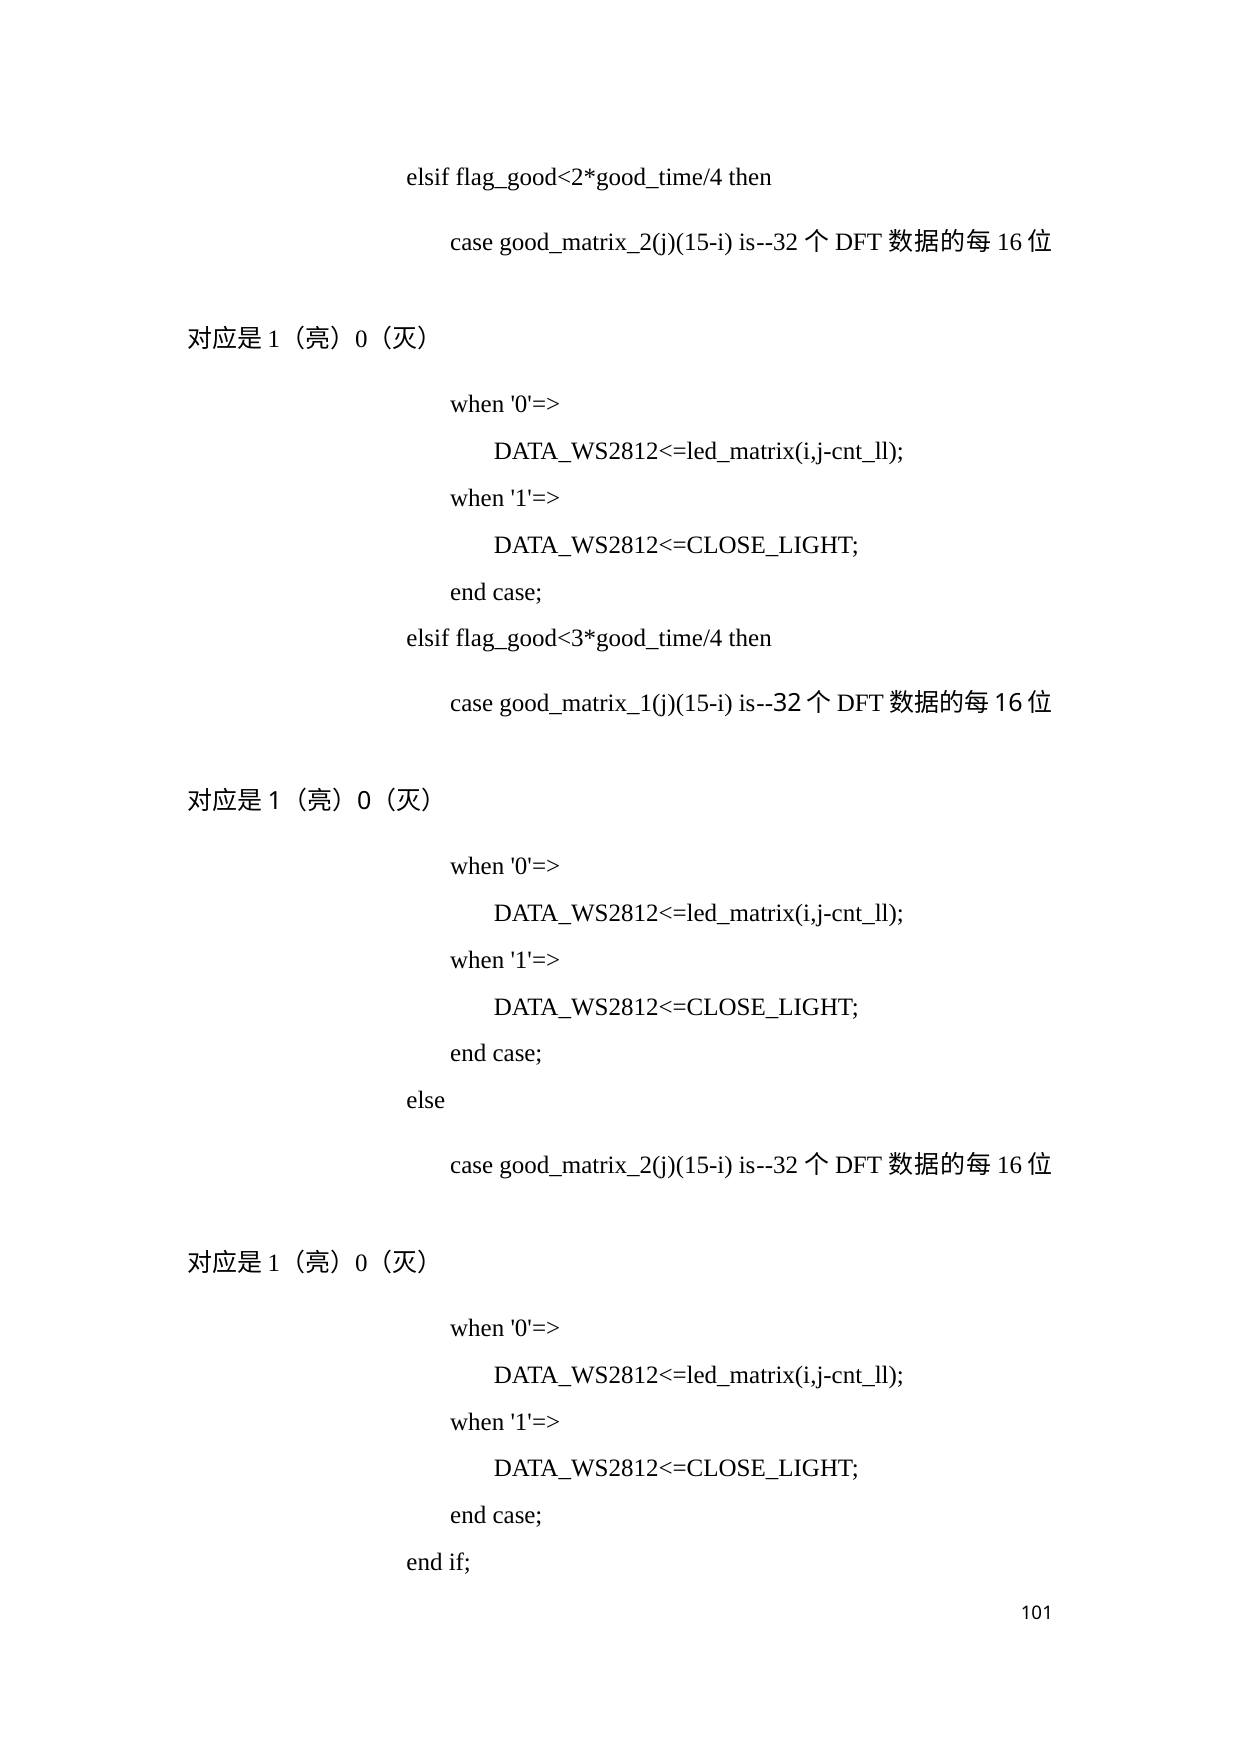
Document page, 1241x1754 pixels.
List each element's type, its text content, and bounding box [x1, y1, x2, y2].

text when '0'=> [187, 1311, 1053, 1343]
text end if; [187, 1545, 1053, 1578]
text else [187, 1083, 1053, 1116]
text elsif flag_good<3*good_time/4 then [187, 622, 1053, 654]
text end case; [187, 1037, 1053, 1069]
text when '1'=> [187, 943, 1053, 975]
text when '0'=> [187, 849, 1053, 882]
text DATA_WS2812<=CLOSE_LIGHT; [187, 528, 1053, 560]
text DATA_WS2812<=led_matrix(i,j-cnt_ll); [187, 896, 1053, 928]
text end case; [187, 575, 1053, 607]
text DATA_WS2812<=led_matrix(i,j-cnt_ll); [187, 1358, 1053, 1390]
text DATA_WS2812<=led_matrix(i,j-cnt_ll); [187, 434, 1053, 467]
text case good_matrix_2(j)(15-i) is --32个DFT数据的每16位对应是1（亮）0（灭） [187, 1130, 1053, 1293]
text case good_matrix_1(j)(15-i) is --32个DFT数据的每16位对应是1（亮）0（灭） [187, 668, 1053, 831]
text elsif flag_good<2*good_time/4 then [187, 160, 1053, 192]
text DATA_WS2812<=CLOSE_LIGHT; [187, 990, 1053, 1022]
text when '0'=> [187, 387, 1053, 420]
text end case; [187, 1498, 1053, 1531]
text DATA_WS2812<=CLOSE_LIGHT; [187, 1452, 1053, 1484]
text when '1'=> [187, 481, 1053, 513]
text case good_matrix_2(j)(15-i) is --32个DFT数据的每16位对应是1（亮）0（灭） [187, 207, 1053, 369]
text when '1'=> [187, 1405, 1053, 1437]
